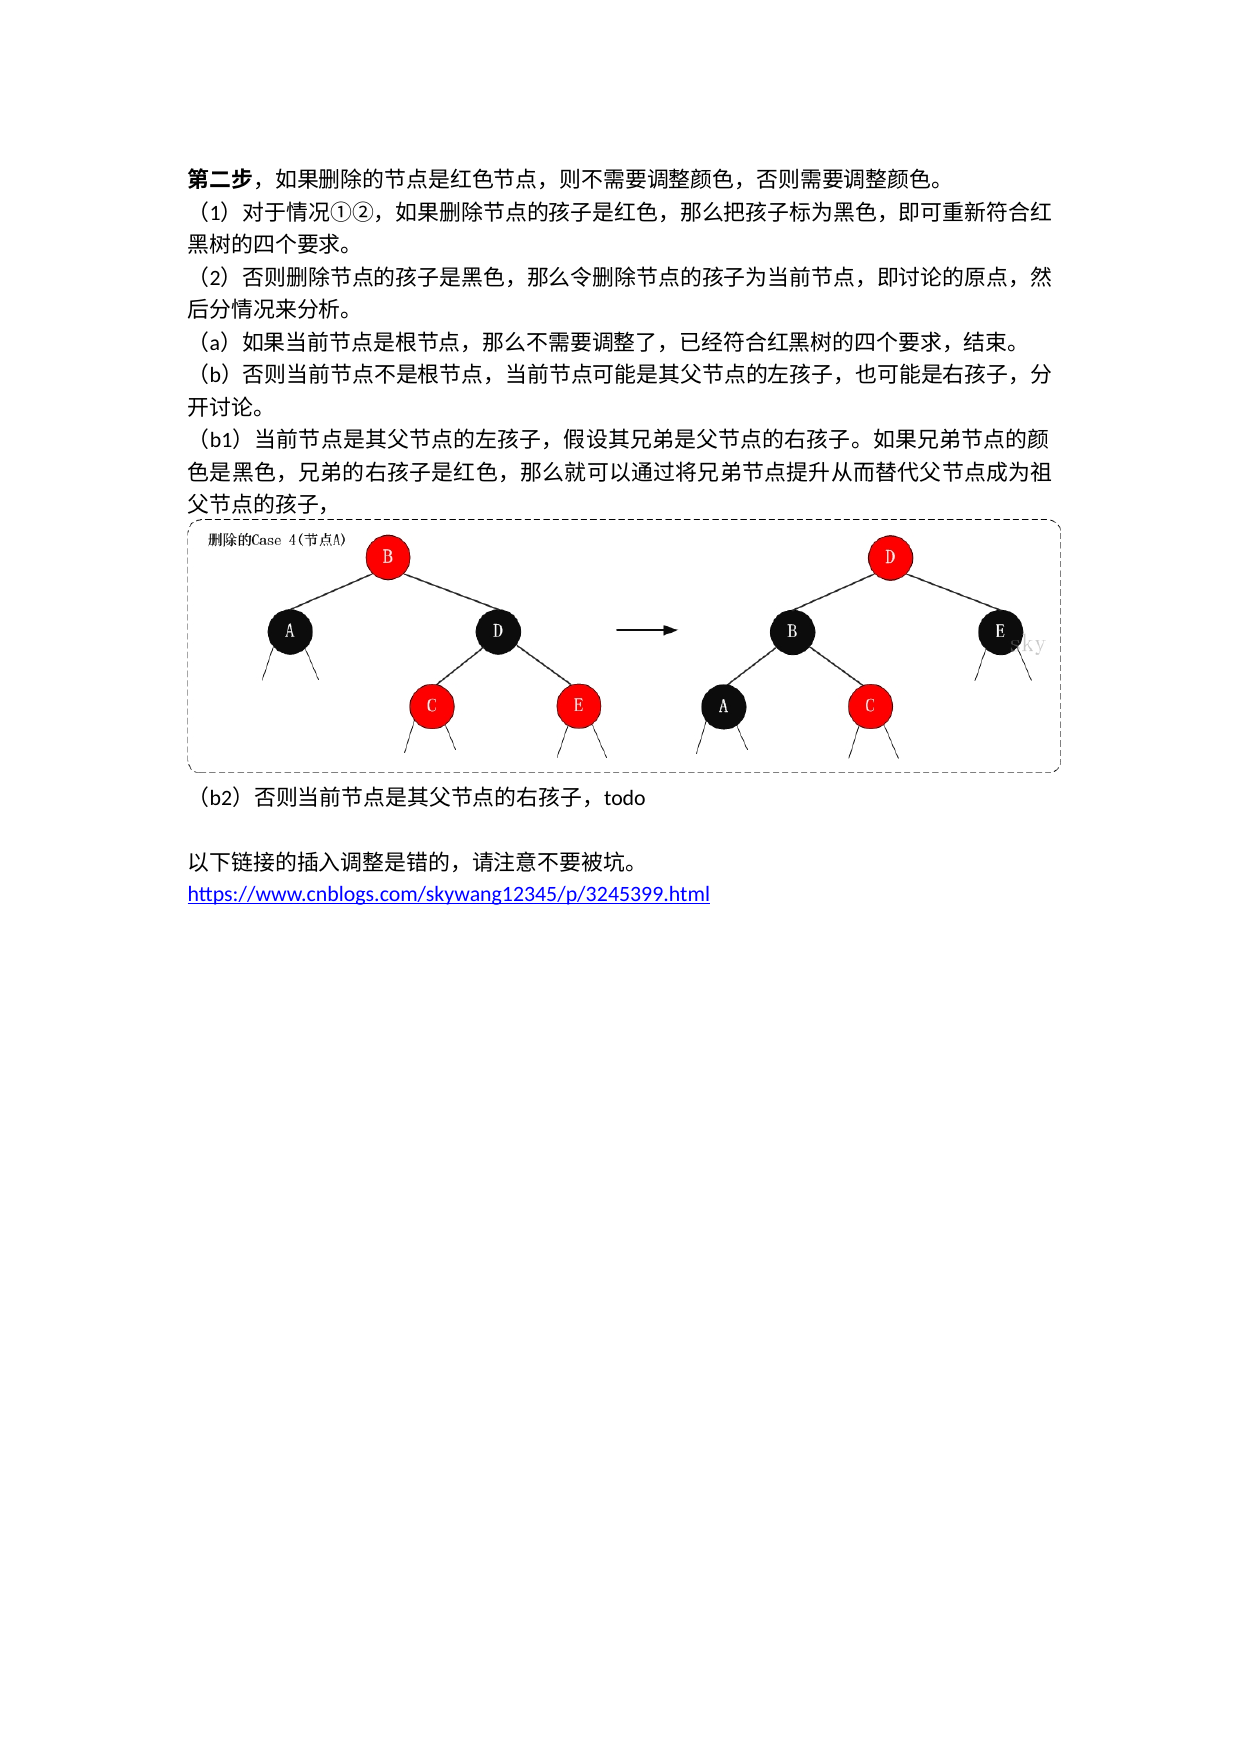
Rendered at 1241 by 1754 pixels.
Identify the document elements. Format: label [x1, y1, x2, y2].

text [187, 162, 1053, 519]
picture [187, 519, 1061, 773]
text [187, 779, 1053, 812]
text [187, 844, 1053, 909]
